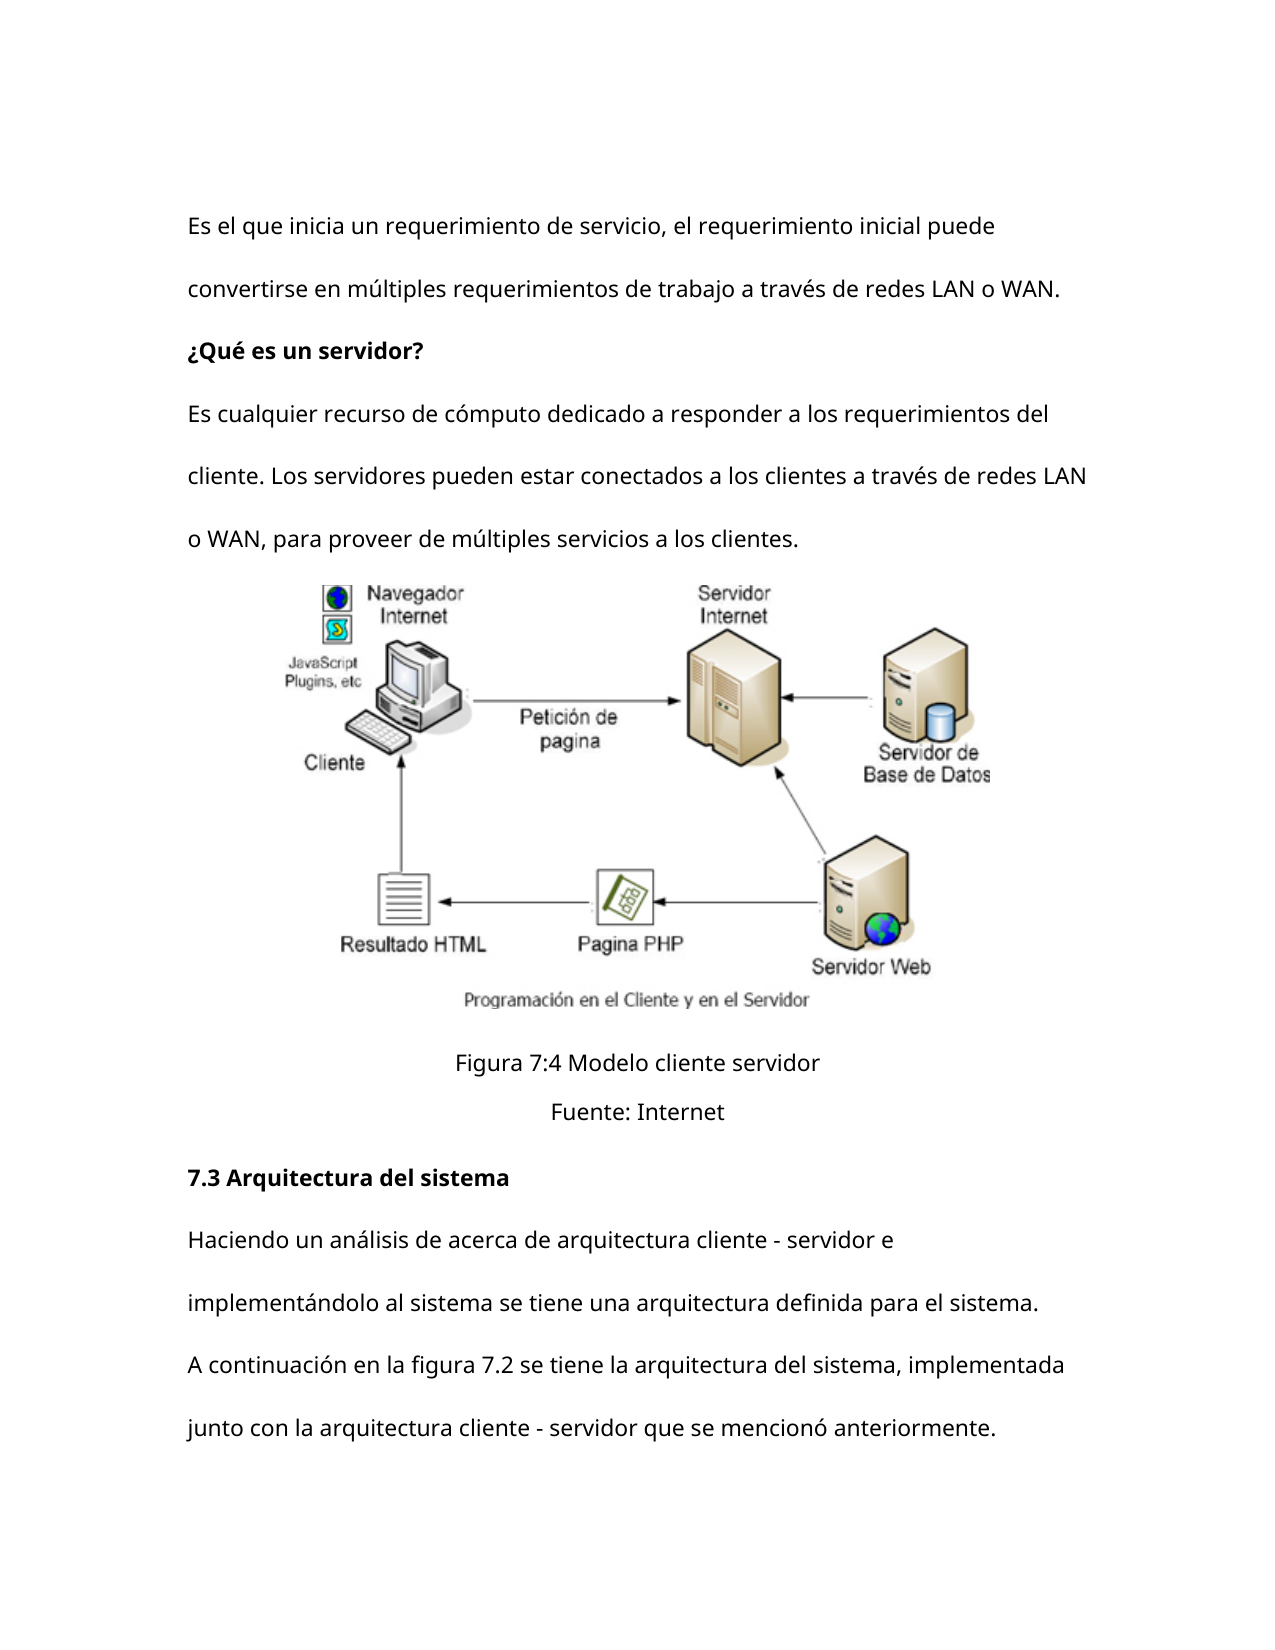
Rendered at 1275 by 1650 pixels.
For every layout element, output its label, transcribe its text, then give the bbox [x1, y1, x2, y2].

text ¿Qué es un servidor? [187, 335, 1087, 366]
text Es el que inicia un requerimiento de servicio, el requerimiento inicial puede convertirse en múltiples requerimientos de trabajo a través de redes LAN o WAN. [187, 210, 1087, 304]
text Haciendo un análisis de acerca de arquitectura cliente - servidor e implementándolo al sistema se tiene una arquitectura definida para el sistema. [187, 1224, 1087, 1318]
subtitle 7.3 Arquitectura del sistema [187, 1162, 1087, 1193]
text Es cualquier recurso de cómputo dedicado a responder a los requerimientos del cliente. Los servidores pueden estar conectados a los clientes a través de redes LAN o WAN, para proveer de múltiples servicios a los clientes. [187, 397, 1087, 554]
text Fuente: Internet [187, 1096, 1087, 1127]
text A continuación en la figura 7.2 se tiene la arquitectura del sistema, implementada junto con la arquitectura cliente - servidor que se mencionó anteriormente. [187, 1349, 1087, 1443]
